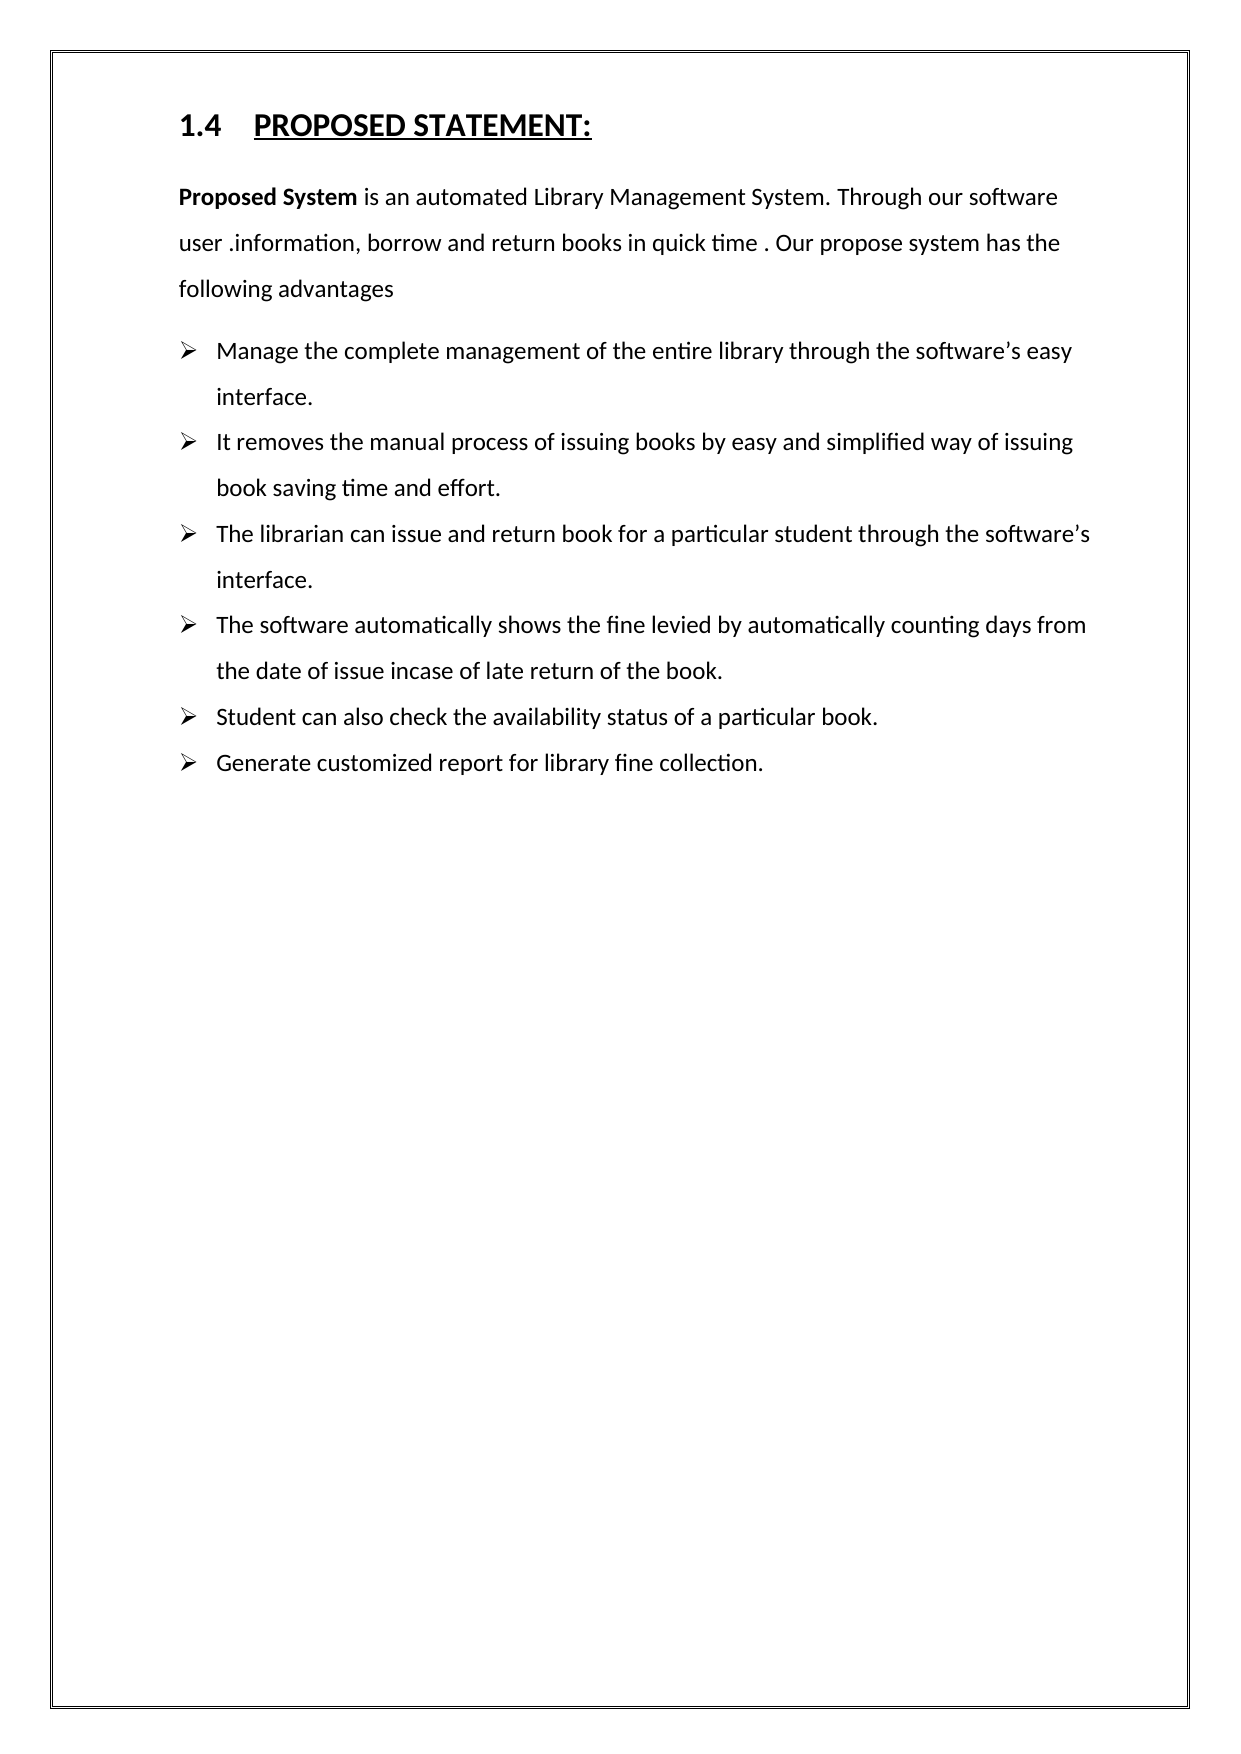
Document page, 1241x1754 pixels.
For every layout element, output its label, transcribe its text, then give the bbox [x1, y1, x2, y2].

list Generate customized report for library fine collection. [178, 747, 1116, 777]
list PROPOSED STATEMENT: [178, 103, 1116, 144]
list The software automatically shows the fine levied by automatically counting days from the date of issue incase of late return of the book. [178, 609, 1116, 686]
text Proposed System is an automated Library Management System. Through our software user .information, borrow and return books in quick time . Our propose system has the following advantages [178, 181, 1116, 303]
list The librarian can issue and return book for a particular student through the software’s interface. [178, 518, 1116, 594]
list Manage the complete management of the entire library through the software’s easy interface. [178, 335, 1116, 411]
list Student can also check the availability status of a particular book. [178, 701, 1116, 731]
list It removes the manual process of issuing books by easy and simplified way of issuing book saving time and effort. [178, 427, 1116, 503]
